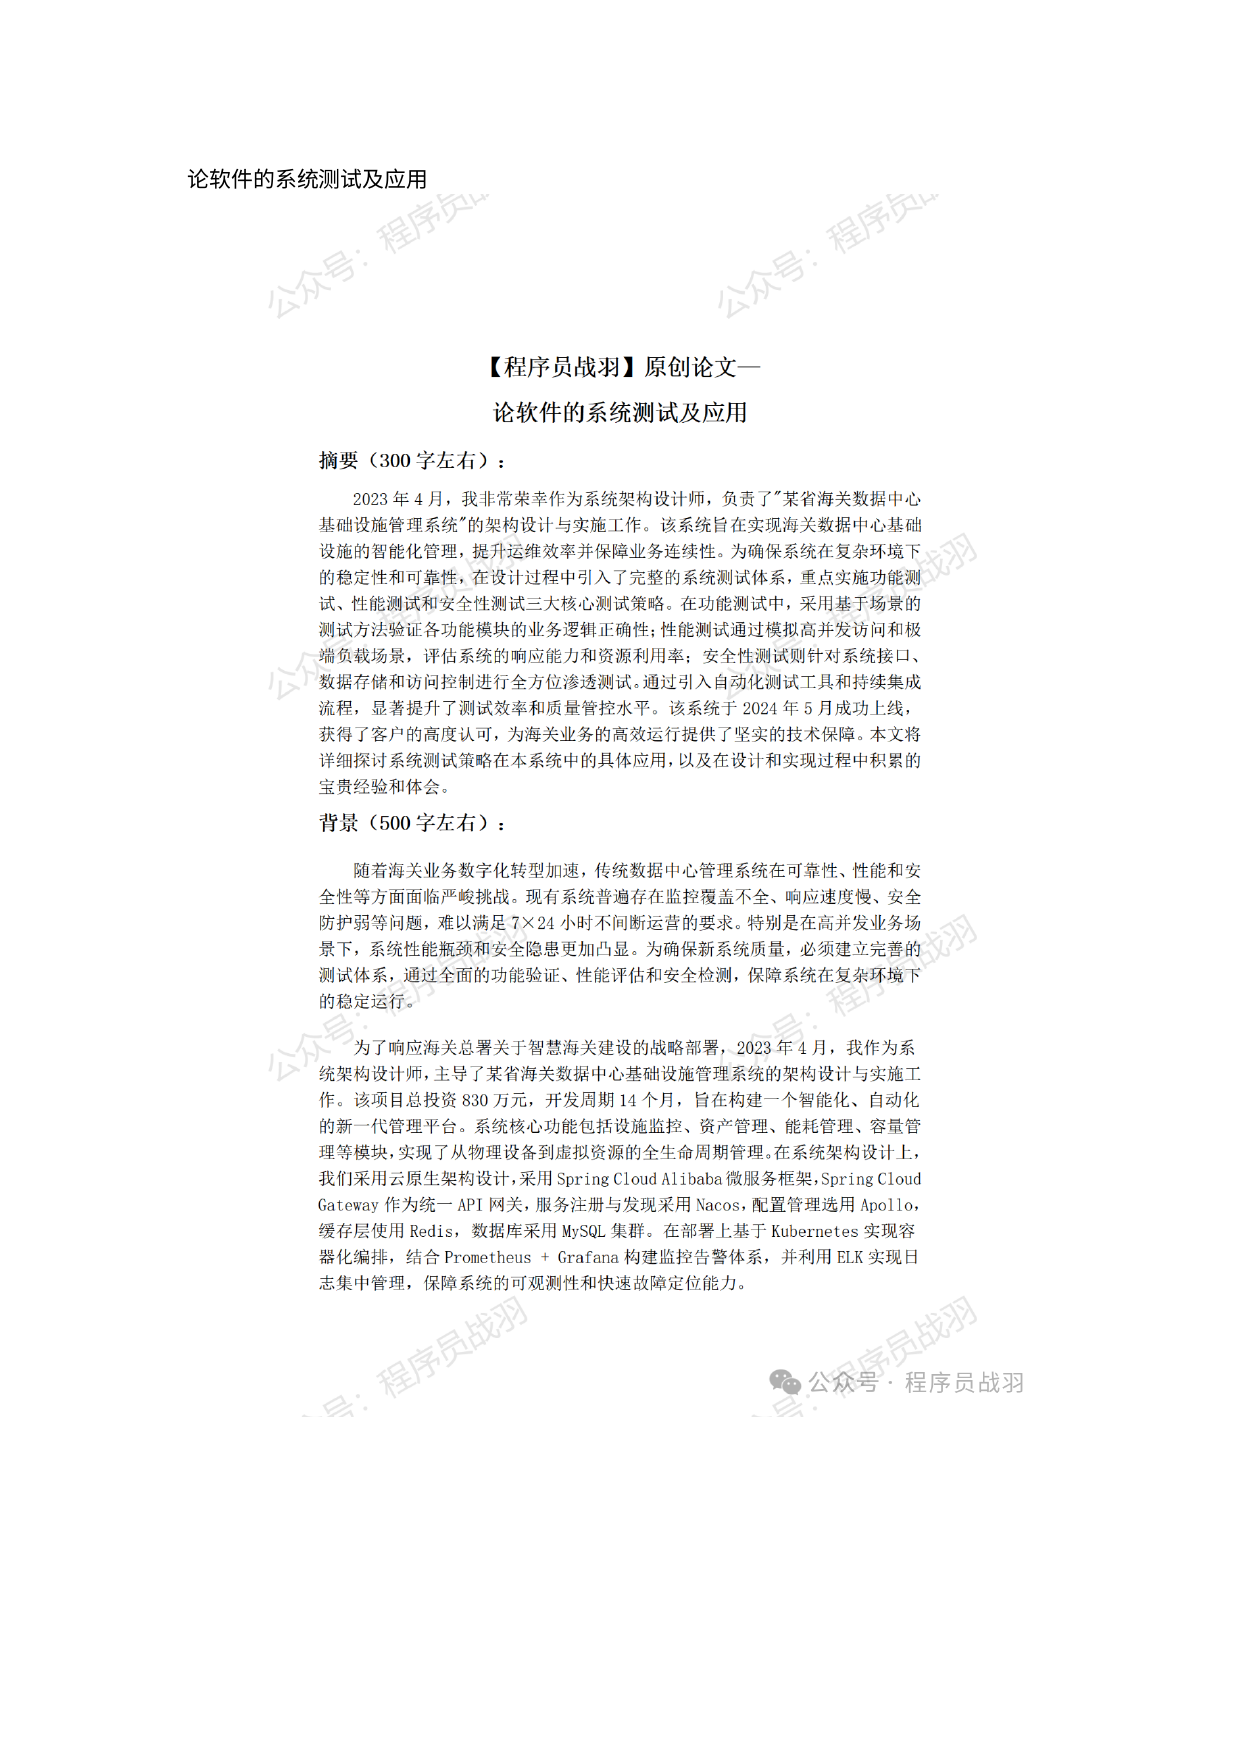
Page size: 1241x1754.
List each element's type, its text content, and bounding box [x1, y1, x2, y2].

text 论软件的系统测试及应用 [187, 162, 1053, 194]
picture [187, 194, 1052, 1417]
